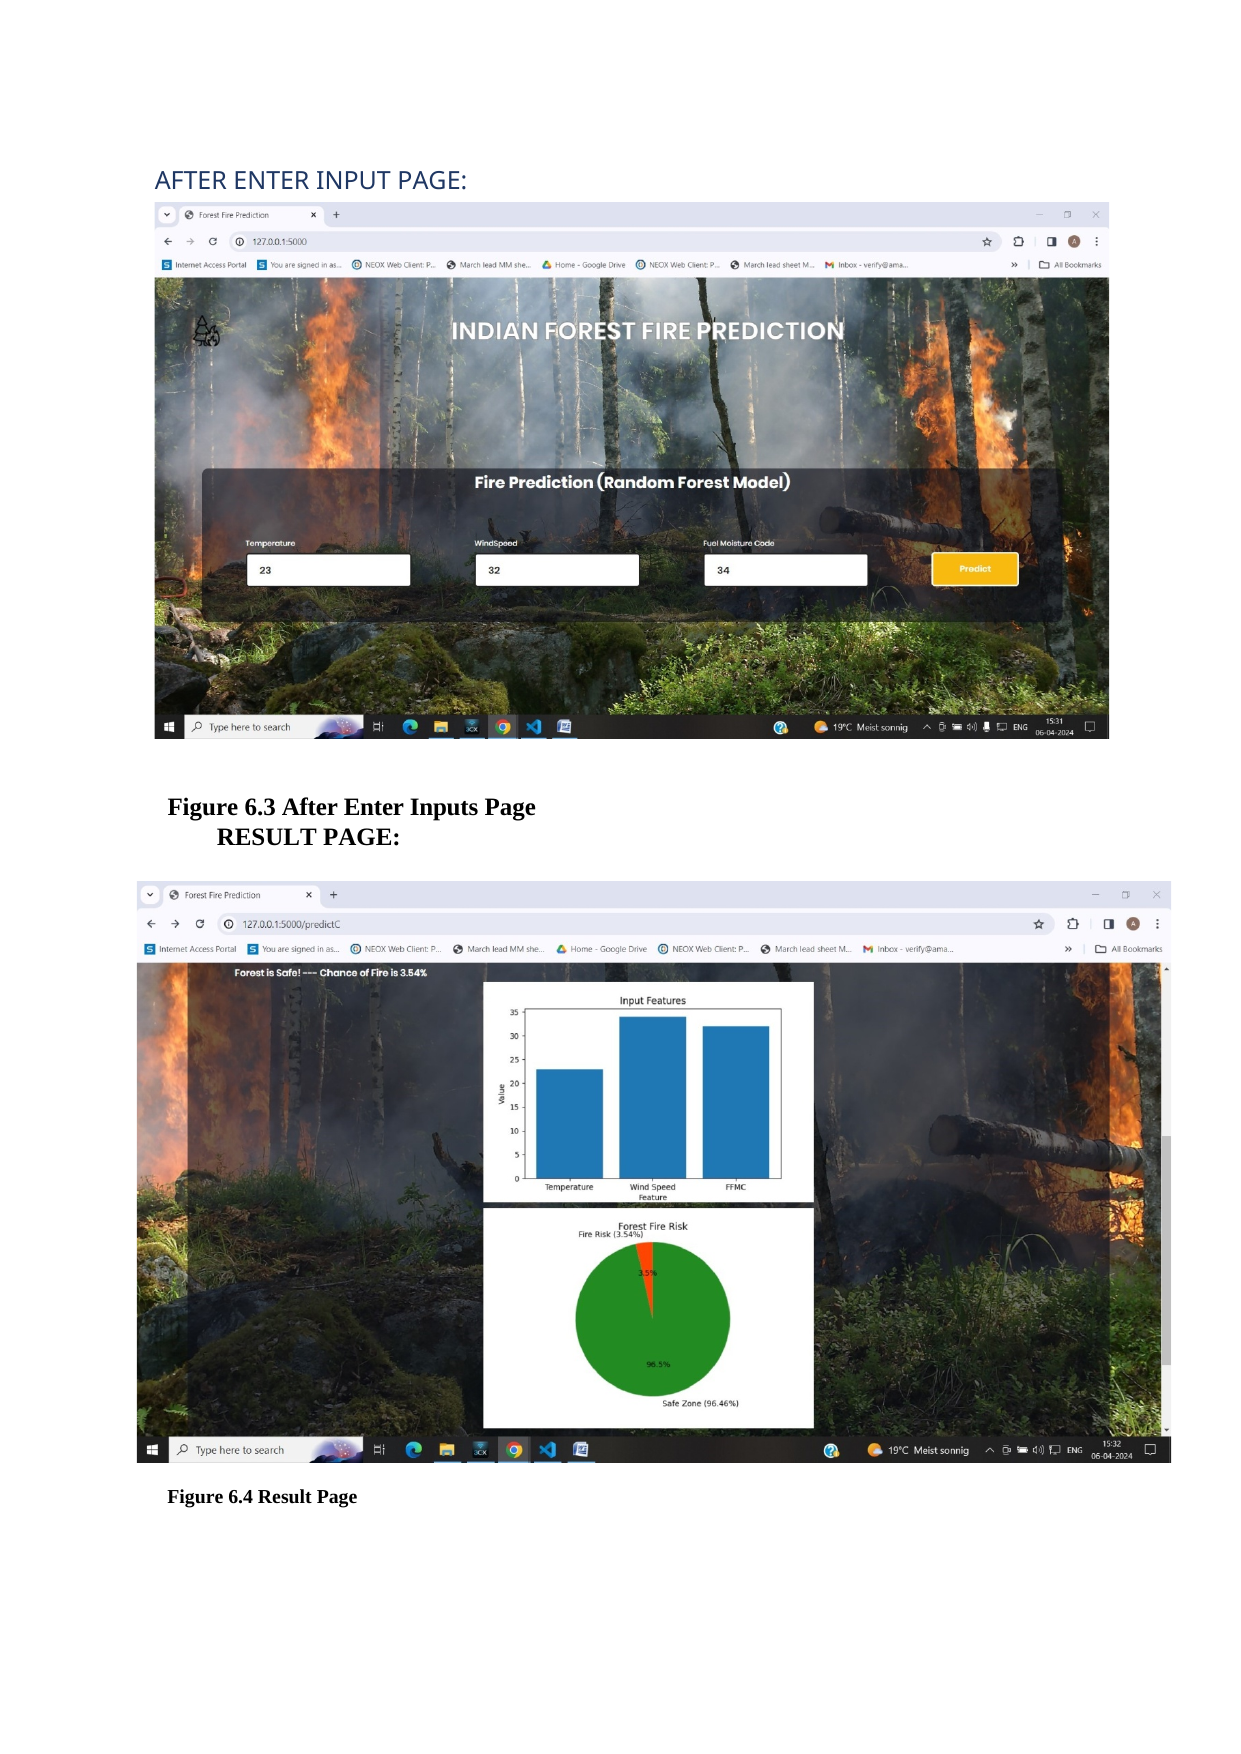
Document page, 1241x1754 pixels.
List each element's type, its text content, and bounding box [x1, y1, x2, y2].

subtitle Result PAGE: [217, 822, 1228, 851]
picture [154, 202, 1110, 739]
text Figure 6.4 Result Page [167, 1484, 1113, 1507]
text Figure 6.3 After Enter Inputs Page [167, 792, 1113, 821]
subtitle After Enter input PAGE: [154, 162, 1228, 196]
picture [136, 881, 1172, 1463]
